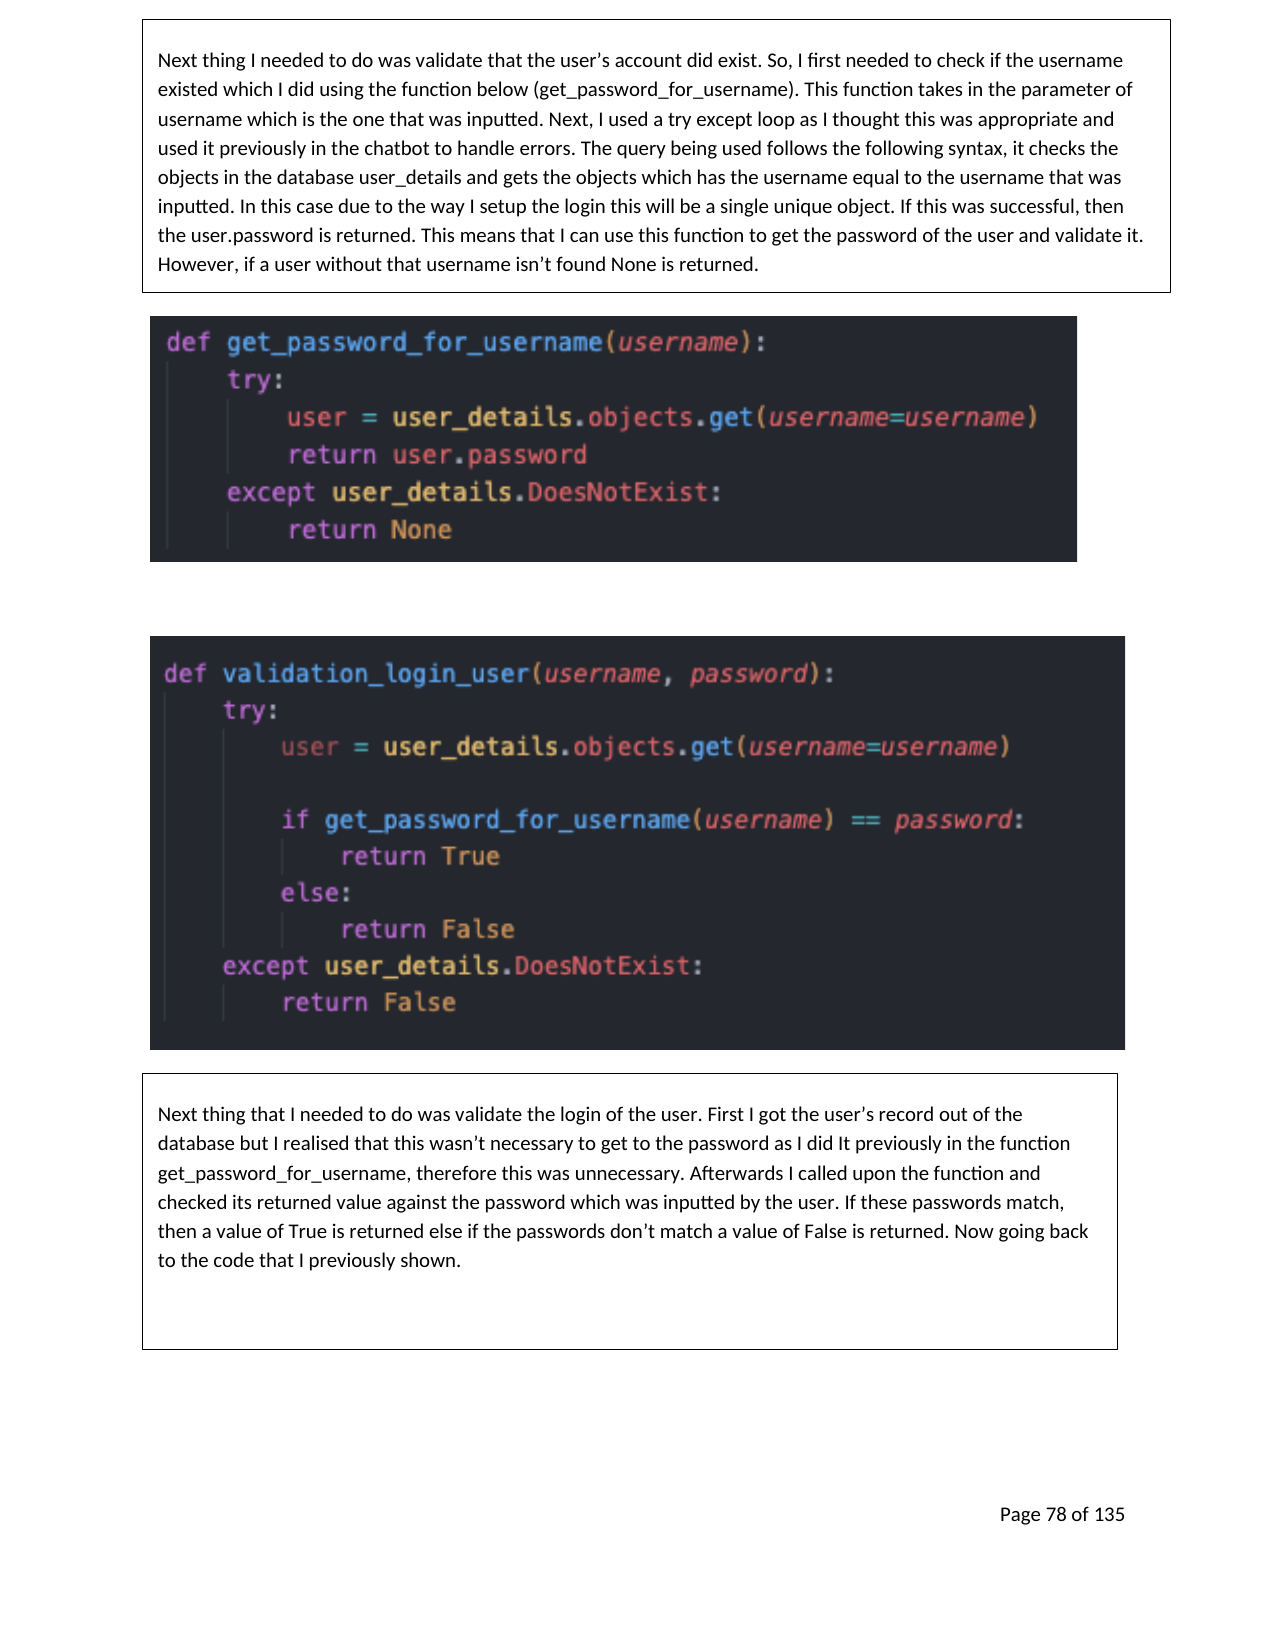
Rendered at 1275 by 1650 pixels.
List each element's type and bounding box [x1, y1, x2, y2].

picture [150, 636, 1125, 1050]
picture [150, 316, 1078, 562]
